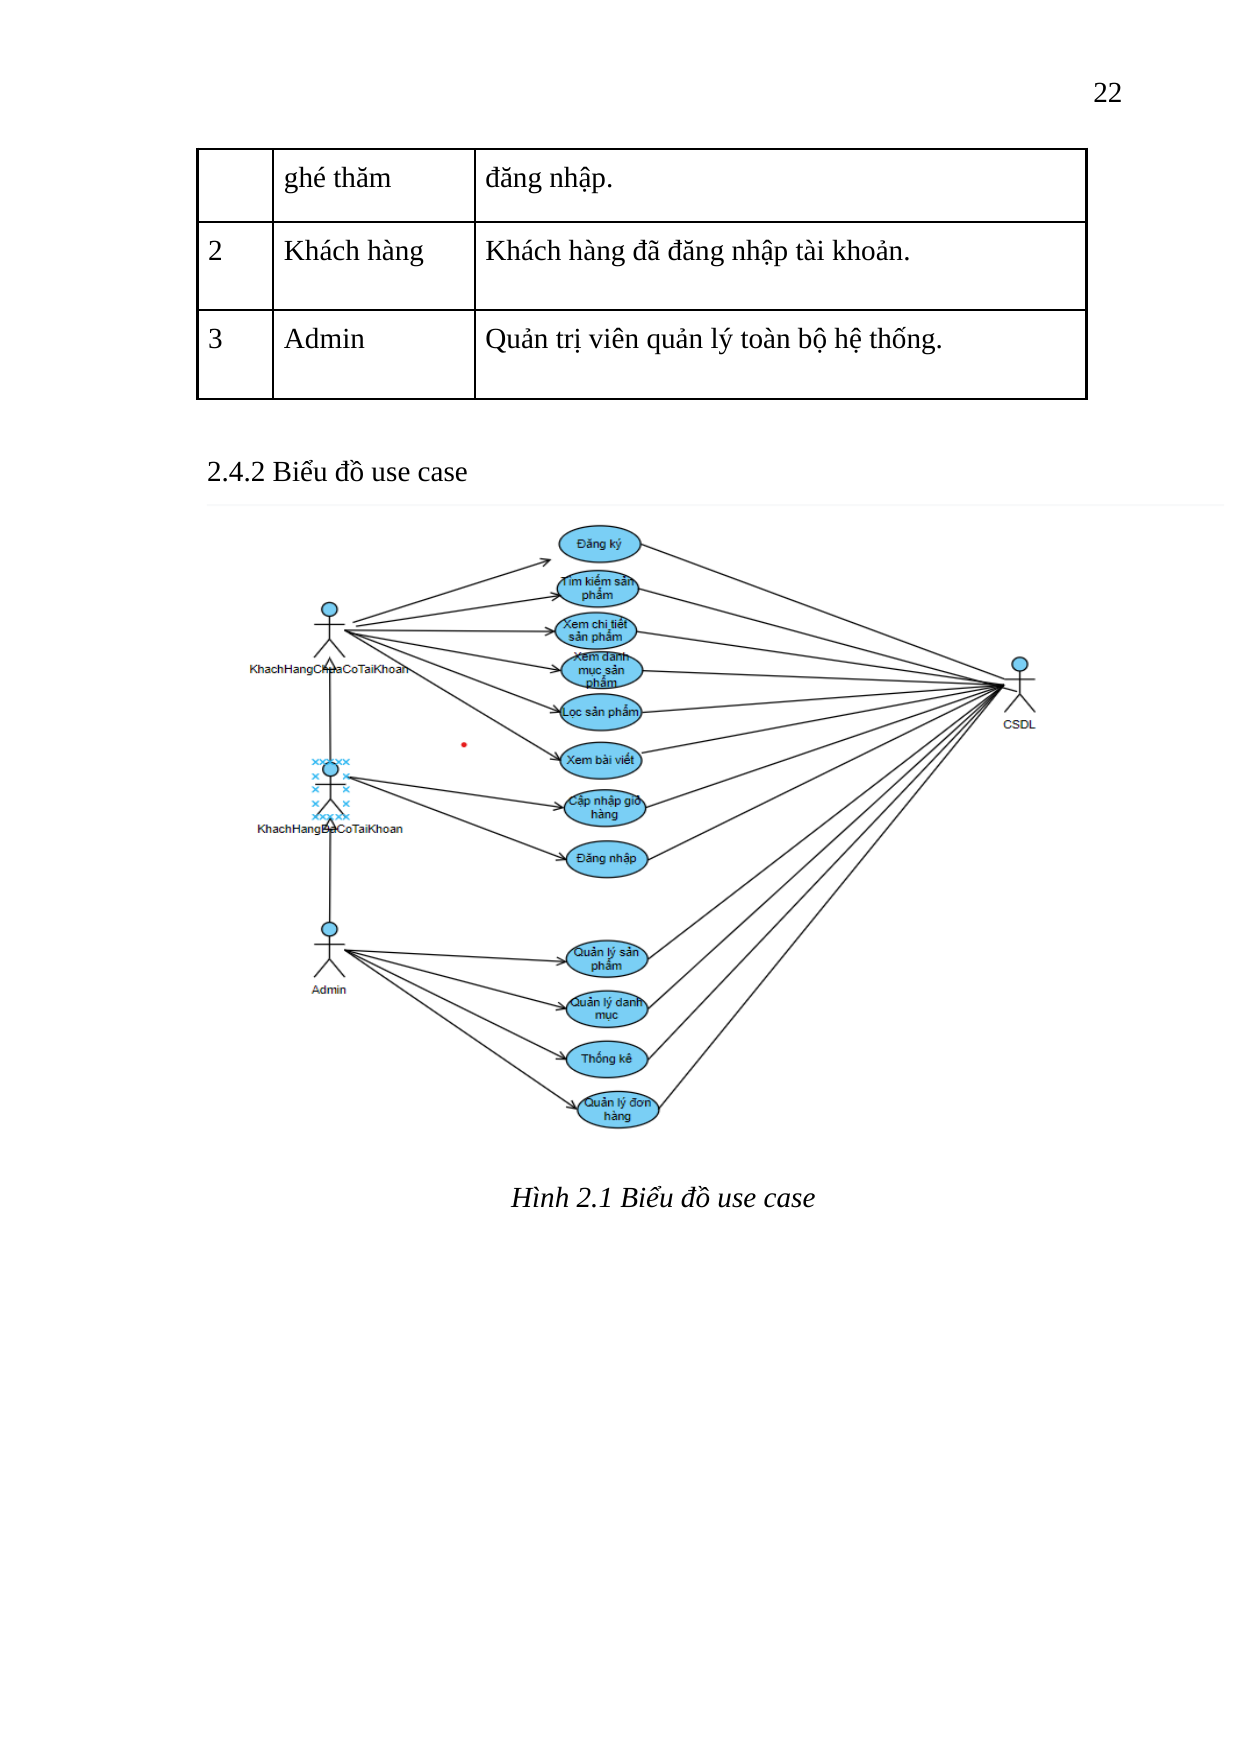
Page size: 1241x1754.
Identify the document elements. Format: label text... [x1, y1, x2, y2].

subtitle 2.4.2 Biểu đồ use case [207, 454, 1122, 488]
table_cell Khách hàng ghé thăm [274, 150, 474, 221]
table_cell Admin [274, 311, 474, 398]
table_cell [476, 150, 1085, 221]
table_cell Khách hàng [274, 223, 474, 309]
table_cell Quản trị viên quản lý toàn bộ hệ thống. [476, 311, 1085, 398]
table_cell 2 [199, 223, 272, 309]
table_cell Khách hàng đã đăng nhập tài khoản. [476, 223, 1085, 309]
table_cell 1 [199, 150, 272, 221]
text Hình 2.1 Biểu đồ use case [207, 1180, 1122, 1214]
table_cell 3 [199, 311, 272, 398]
picture [206, 504, 1225, 1164]
